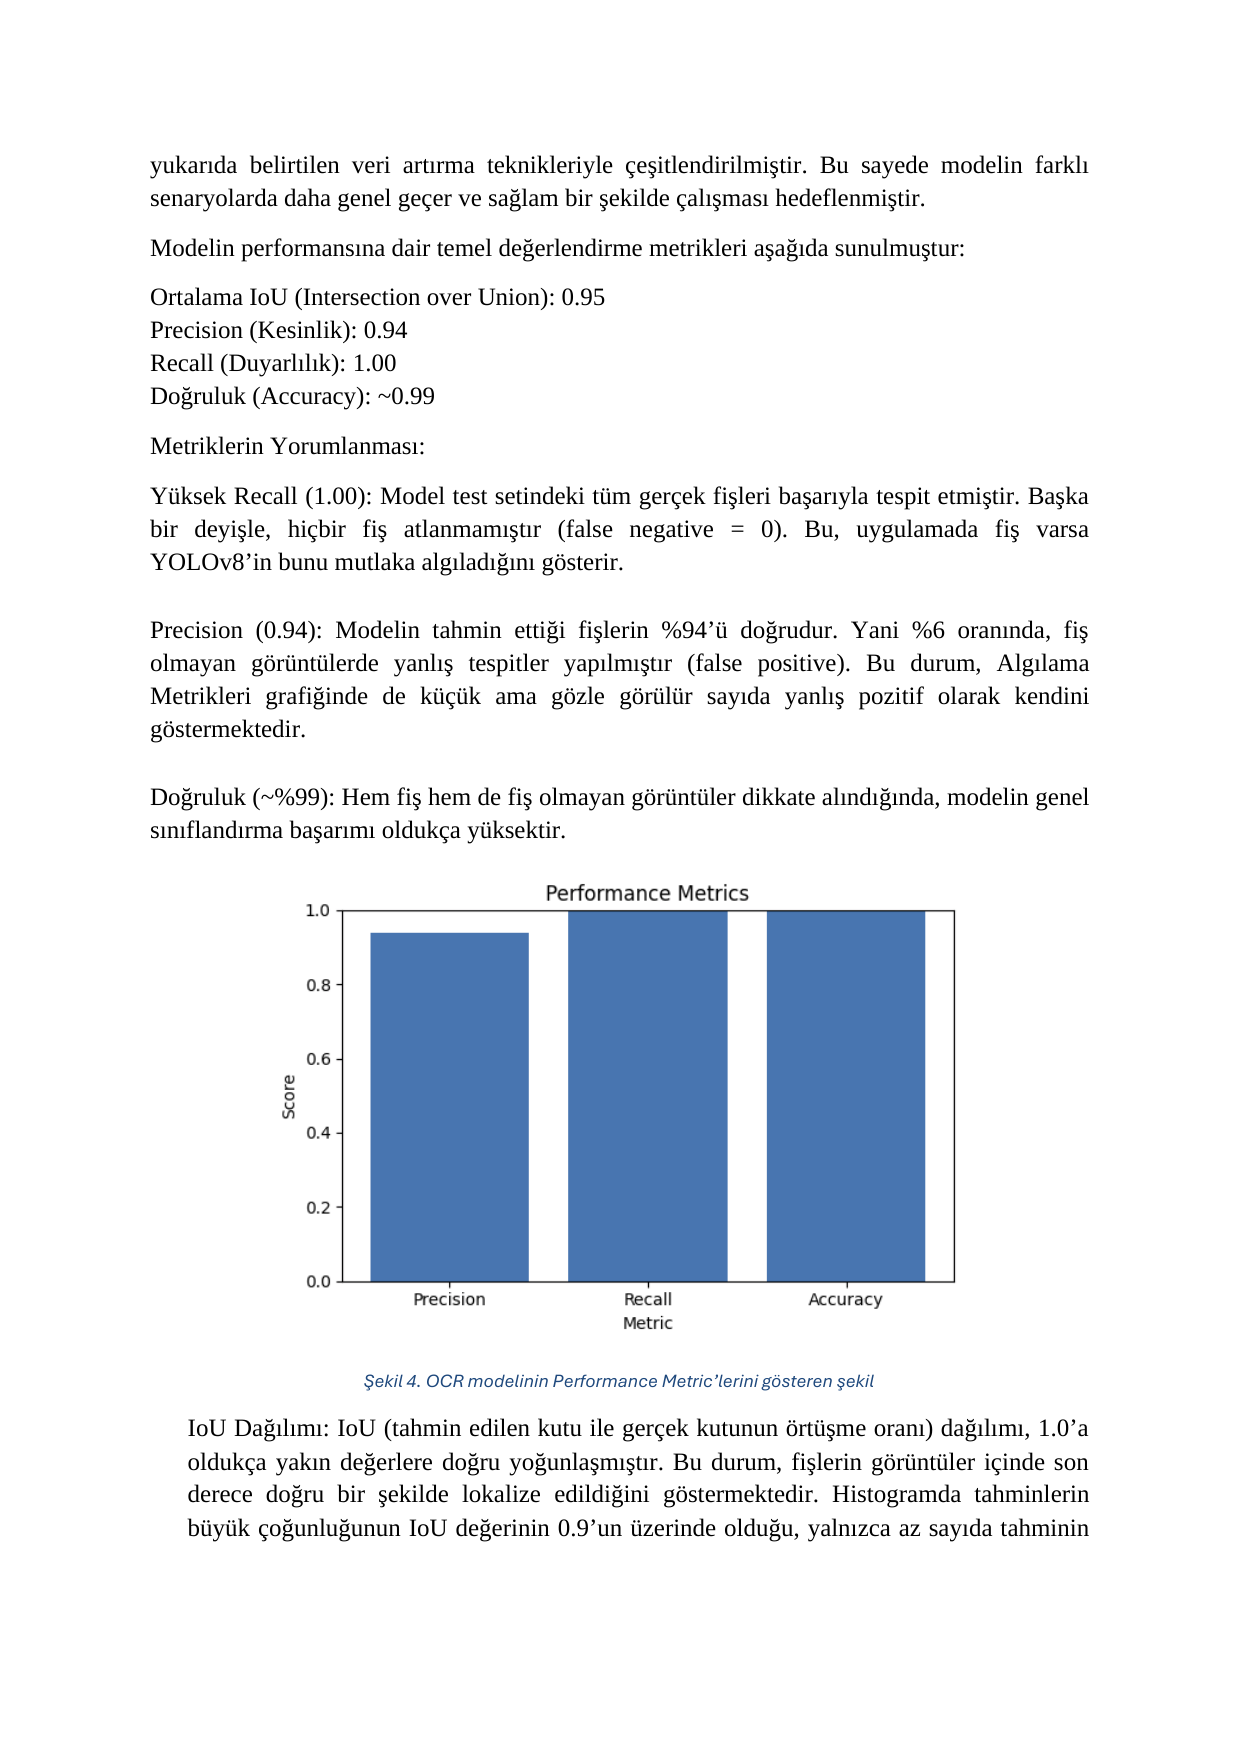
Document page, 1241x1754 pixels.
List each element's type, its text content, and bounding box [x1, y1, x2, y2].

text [187, 1413, 1090, 1541]
text Doğruluk (Accuracy): ~0.99 [150, 381, 1090, 410]
text Yüksek Recall (1.00): Model test setindeki tüm gerçek fişleri başarıyla tespit etmiştir. Başka bir deyişle, hiçbir fiş atlanmamıştır (false negative = 0). Bu, uygulamada fiş varsa YOLOv8’in bunu mutlaka algıladığını gösterir. [150, 481, 1090, 576]
text Modelin performansına dair temel değerlendirme metrikleri aşağıda sunulmuştur: [150, 233, 1090, 261]
text Doğruluk (~%99): Hem fiş hem de fiş olmayan görüntüler dikkate alındığında, modelin genel sınıflandırma başarımı oldukça yüksektir. [150, 782, 1090, 844]
text Ortalama IoU (Intersection over Union): 0.95 [150, 282, 1090, 311]
picture [273, 877, 967, 1341]
text Recall (Duyarlılık): 1.00 [150, 348, 1090, 377]
text Precision (Kesinlik): 0.94 [150, 315, 1090, 344]
text Precision (0.94): Modelin tahmin ettiği fişlerin %94’ü doğrudur. Yani %6 oranında, fiş olmayan görüntülerde yanlış tespitler yapılmıştır (false positive). Bu durum, Algılama Metrikleri grafiğinde de küçük ama gözle görülür sayıda yanlış pozitif olarak kendini göstermektedir. [150, 615, 1090, 743]
text Metriklerin Yorumlanması: [150, 431, 1090, 460]
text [150, 150, 1090, 212]
